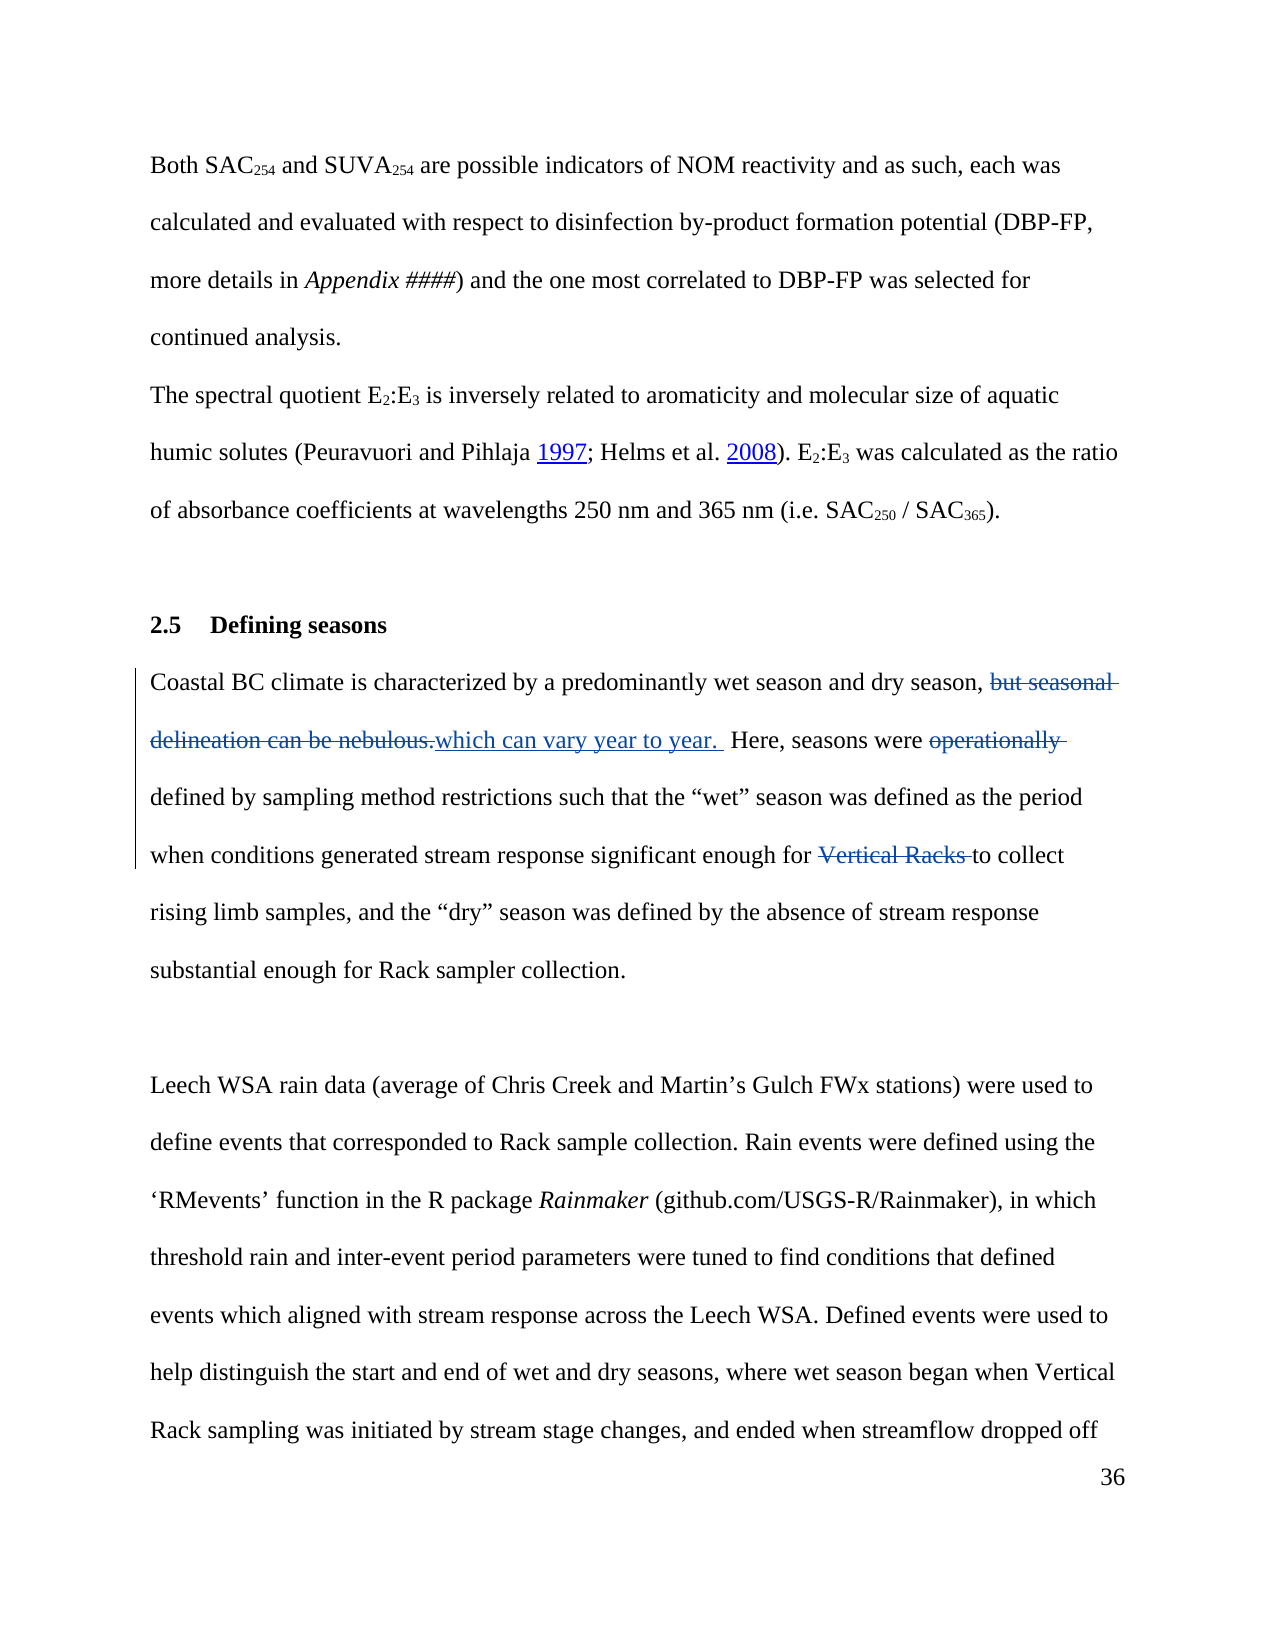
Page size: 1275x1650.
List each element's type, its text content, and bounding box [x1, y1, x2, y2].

text Coastal BC climate is characterized by a predominantly wet season and dry season, Here, seasons were defined by sampling method restrictions such that the “wet” season was defined as the period when conditions generated stream response significant enough for to collect rising limb samples, and the “dry” season was defined by the absence of stream response substantial enough for Rack sampler collection. [150, 667, 1125, 984]
subtitle Defining seasons [150, 610, 1125, 639]
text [150, 1070, 1125, 1444]
text The spectral quotient E2:E3 is inversely related to aromaticity and molecular size of aquatic humic solutes (Peuravuori and Pihlaja 1997; Helms et al. 2008). E2:E3 was calculated as the ratio of absorbance coefficients at wavelengths 250 nm and 365 nm (i.e. SAC250 / SAC365). [150, 380, 1125, 524]
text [150, 150, 1125, 351]
